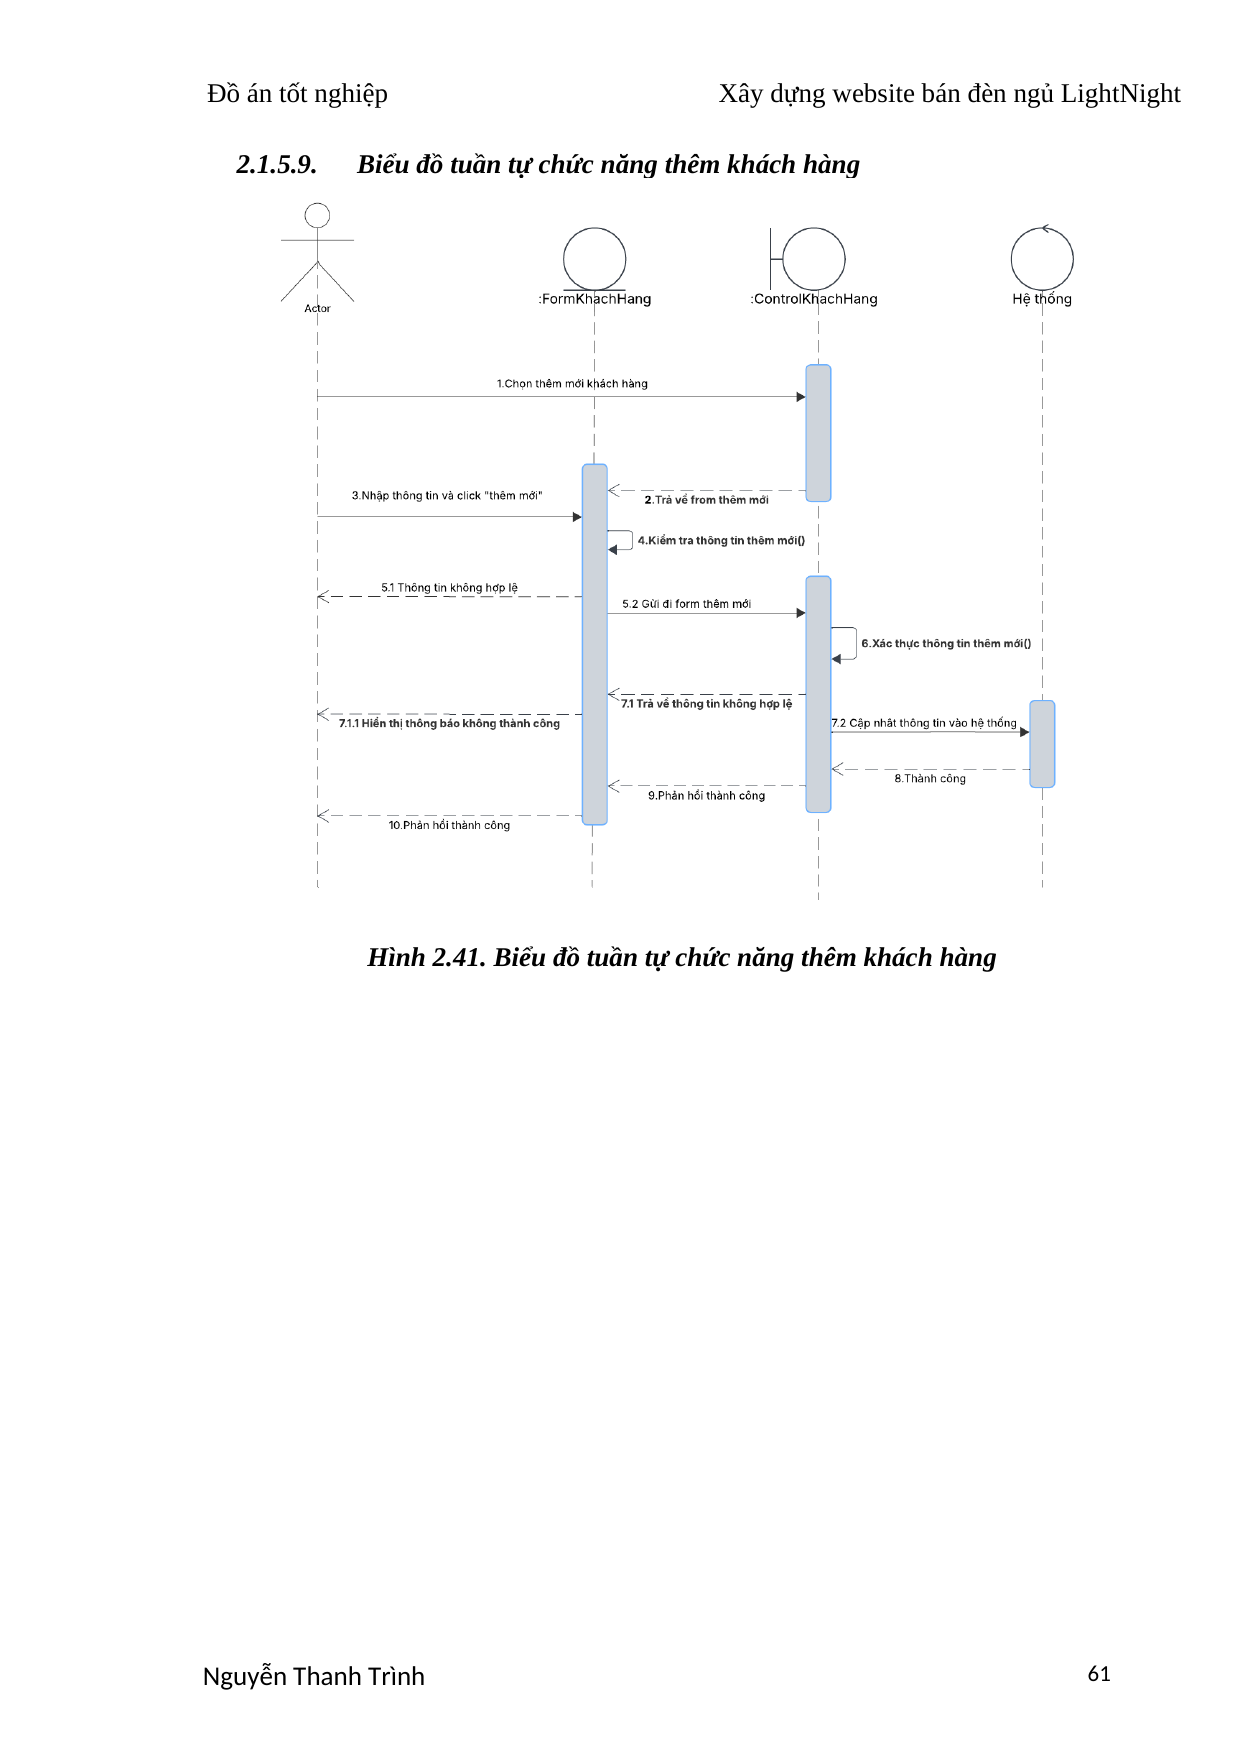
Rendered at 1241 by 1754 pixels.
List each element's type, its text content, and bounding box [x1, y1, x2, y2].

picture [206, 178, 1123, 924]
subtitle Biểu đồ tuần tự chức năng thêm khách hàng [236, 148, 1122, 178]
text Hình 2.41. Biểu đồ tuần tự chức năng thêm khách hàng [244, 941, 1122, 972]
